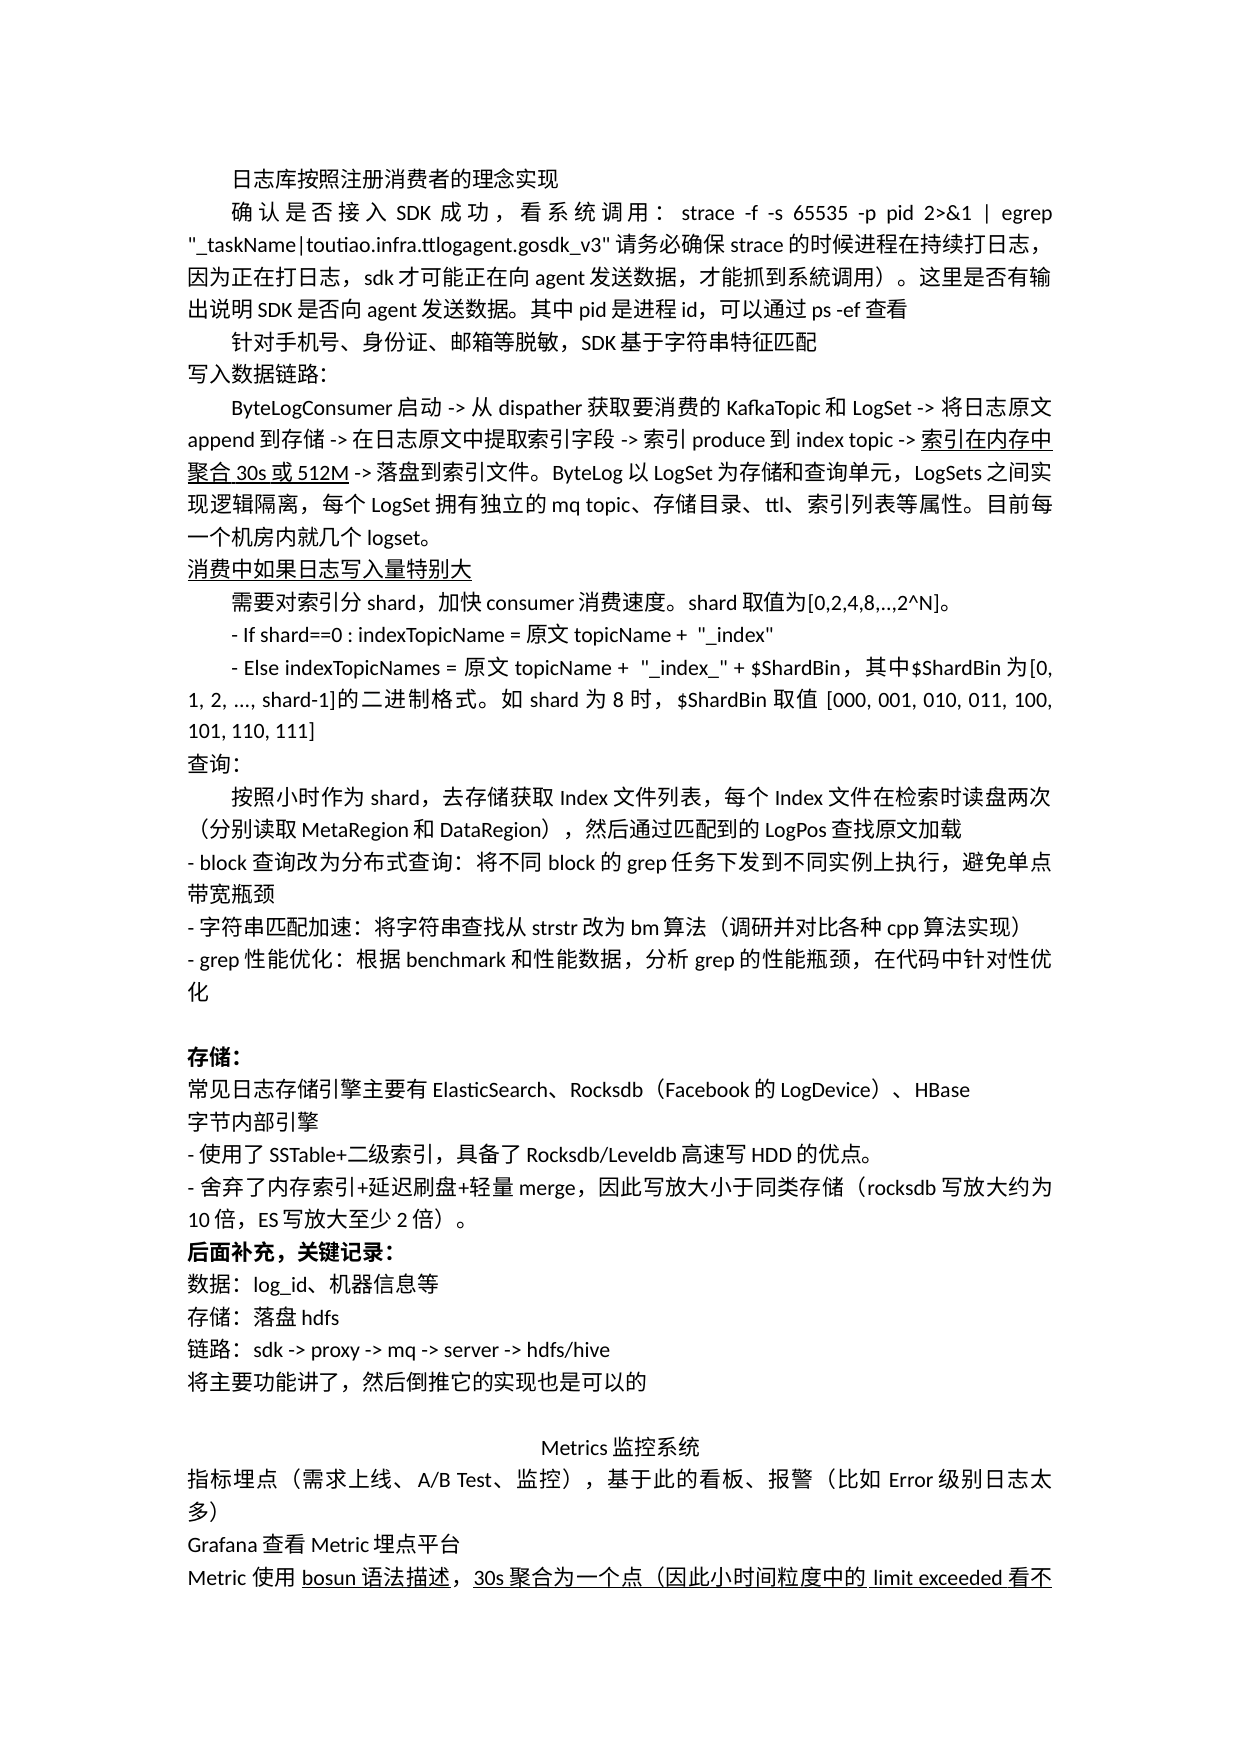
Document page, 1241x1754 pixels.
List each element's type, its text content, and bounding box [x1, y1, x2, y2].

text 确认是否接入SDK成功，看系统调用：strace -f -s 65535 -p pid 2>&1 | egrep "_taskName|toutiao.infra.ttlogagent.gosdk_v3" 请务必确保strace的时候进程在持续打日志，因为正在打日志，sdk才可能正在向agent发送数据，才能抓到系統调用）。这里是否有输出说明SDK是否向agent发送数据。其中pid是进程id，可以通过ps -ef查看 [187, 194, 1053, 324]
text - block查询改为分布式查询：将不同block的grep任务下发到不同实例上执行，避免单点带宽瓶颈 [187, 844, 1053, 909]
text - Else indexTopicNames = 原文topicName + "_index_" + $ShardBin，其中$ShardBin为[0, 1, 2, ..., shard-1]的二进制格式。如shard为8时，$ShardBin取值 [000, 001, 010, 011, 100, 101, 110, 111] [187, 649, 1053, 747]
text 存储： [187, 1039, 1053, 1072]
text ByteLogConsumer启动 -> 从dispather获取要消费的KafkaTopic和LogSet -> 将日志原文append到存储 -> 在日志原文中提取索引字段 -> 索引produce到index topic -> 索引在内存中聚合30s或512M -> 落盘到索引文件。ByteLog以LogSet为存储和查询单元，LogSets之间实现逻辑隔离，每个LogSet拥有独立的mq topic、存储目录、ttl、索引列表等属性。目前每一个机房内就几个logset。 [187, 389, 1053, 552]
text - 舍弃了内存索引+延迟刷盘+轻量merge，因此写放大小于同类存储（rocksdb写放大约为10倍，ES写放大至少2倍）。 [187, 1169, 1053, 1234]
text 写入数据链路： [187, 357, 1053, 389]
text 指标埋点（需求上线、A/B Test、监控），基于此的看板、报警（比如Error级别日志太多） [187, 1462, 1053, 1527]
text 后面补充，关键记录： [187, 1234, 1053, 1267]
text 查询： [187, 747, 1053, 779]
text 将主要功能讲了，然后倒推它的实现也是可以的 [187, 1364, 1053, 1397]
text 常见日志存储引擎主要有ElasticSearch、Rocksdb（Facebook的LogDevice）、HBase [187, 1072, 1053, 1104]
text 针对手机号、身份证、邮箱等脱敏，SDK基于字符串特征匹配 [187, 324, 1053, 357]
text - 字符串匹配加速：将字符串查找从strstr改为bm算法（调研并对比各种cpp算法实现） [187, 909, 1053, 942]
text 按照小时作为shard，去存储获取Index文件列表，每个Index文件在检索时读盘两次（分别读取MetaRegion和DataRegion），然后通过匹配到的LogPos查找原文加载 [187, 779, 1053, 844]
text 日志库按照注册消费者的理念实现 [187, 162, 1053, 194]
text 数据：log_id、机器信息等 [187, 1267, 1053, 1299]
text 消费中如果日志写入量特别大 [187, 552, 1053, 584]
text - grep性能优化：根据benchmark和性能数据，分析grep的性能瓶颈，在代码中针对性优化 [187, 942, 1053, 1007]
text - 使用了SSTable+二级索引，具备了Rocksdb/Leveldb高速写HDD的优点。 [187, 1137, 1053, 1169]
text Metrics监控系统 [187, 1429, 1053, 1462]
text 存储：落盘hdfs [187, 1299, 1053, 1332]
text 链路：sdk -> proxy -> mq -> server -> hdfs/hive [187, 1332, 1053, 1364]
text 字节内部引擎 [187, 1104, 1053, 1137]
text - If shard==0 : indexTopicName = 原文topicName + "_index" [187, 617, 1053, 649]
text Grafana 查看Metric埋点平台 [187, 1527, 1053, 1559]
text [187, 1559, 1053, 1592]
text 需要对索引分shard，加快consumer消费速度。shard取值为[0,2,4,8,..,2^N]。 [187, 584, 1053, 617]
